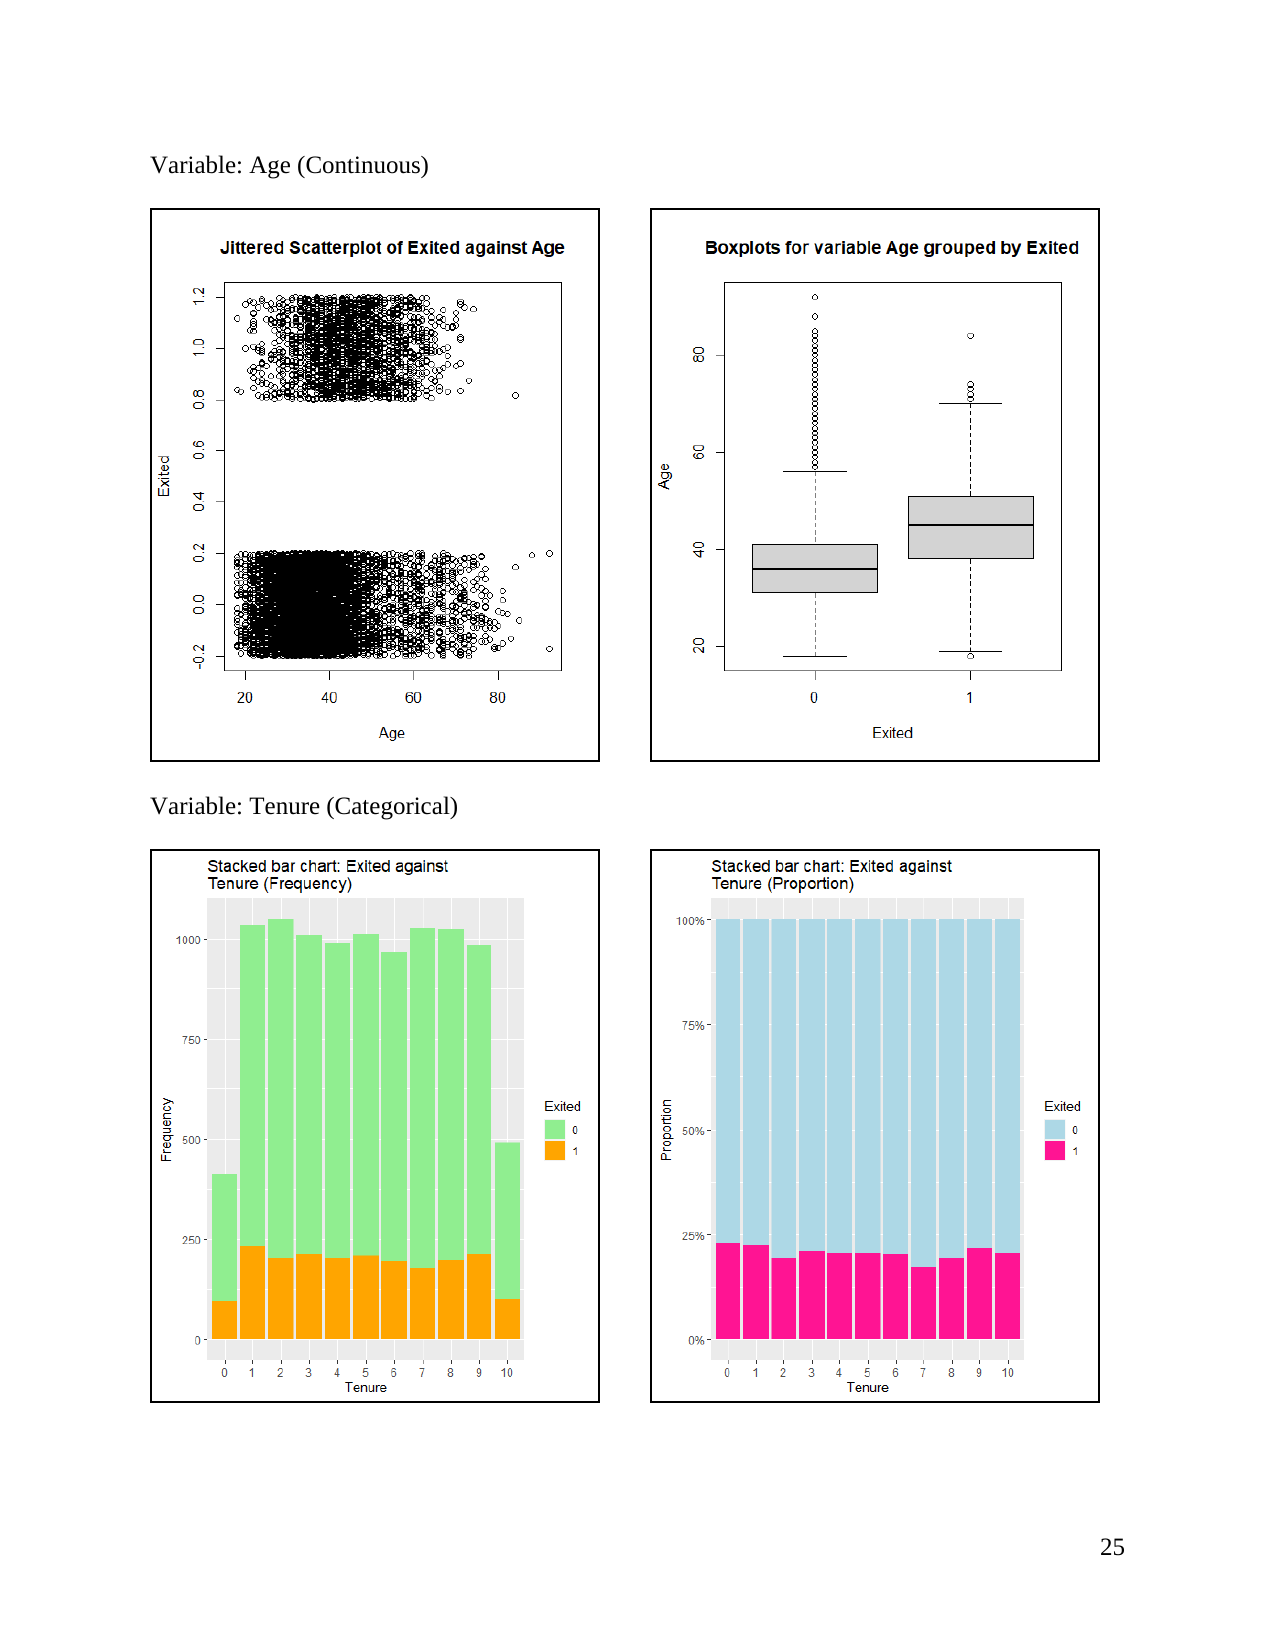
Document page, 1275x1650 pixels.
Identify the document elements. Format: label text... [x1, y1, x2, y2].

picture [152, 210, 598, 760]
picture [652, 210, 1098, 760]
text Variable: Tenure (Categorical) [150, 791, 1125, 820]
text Variable: Age (Continuous) [150, 150, 1125, 179]
picture [652, 851, 1098, 1401]
picture [152, 851, 598, 1401]
